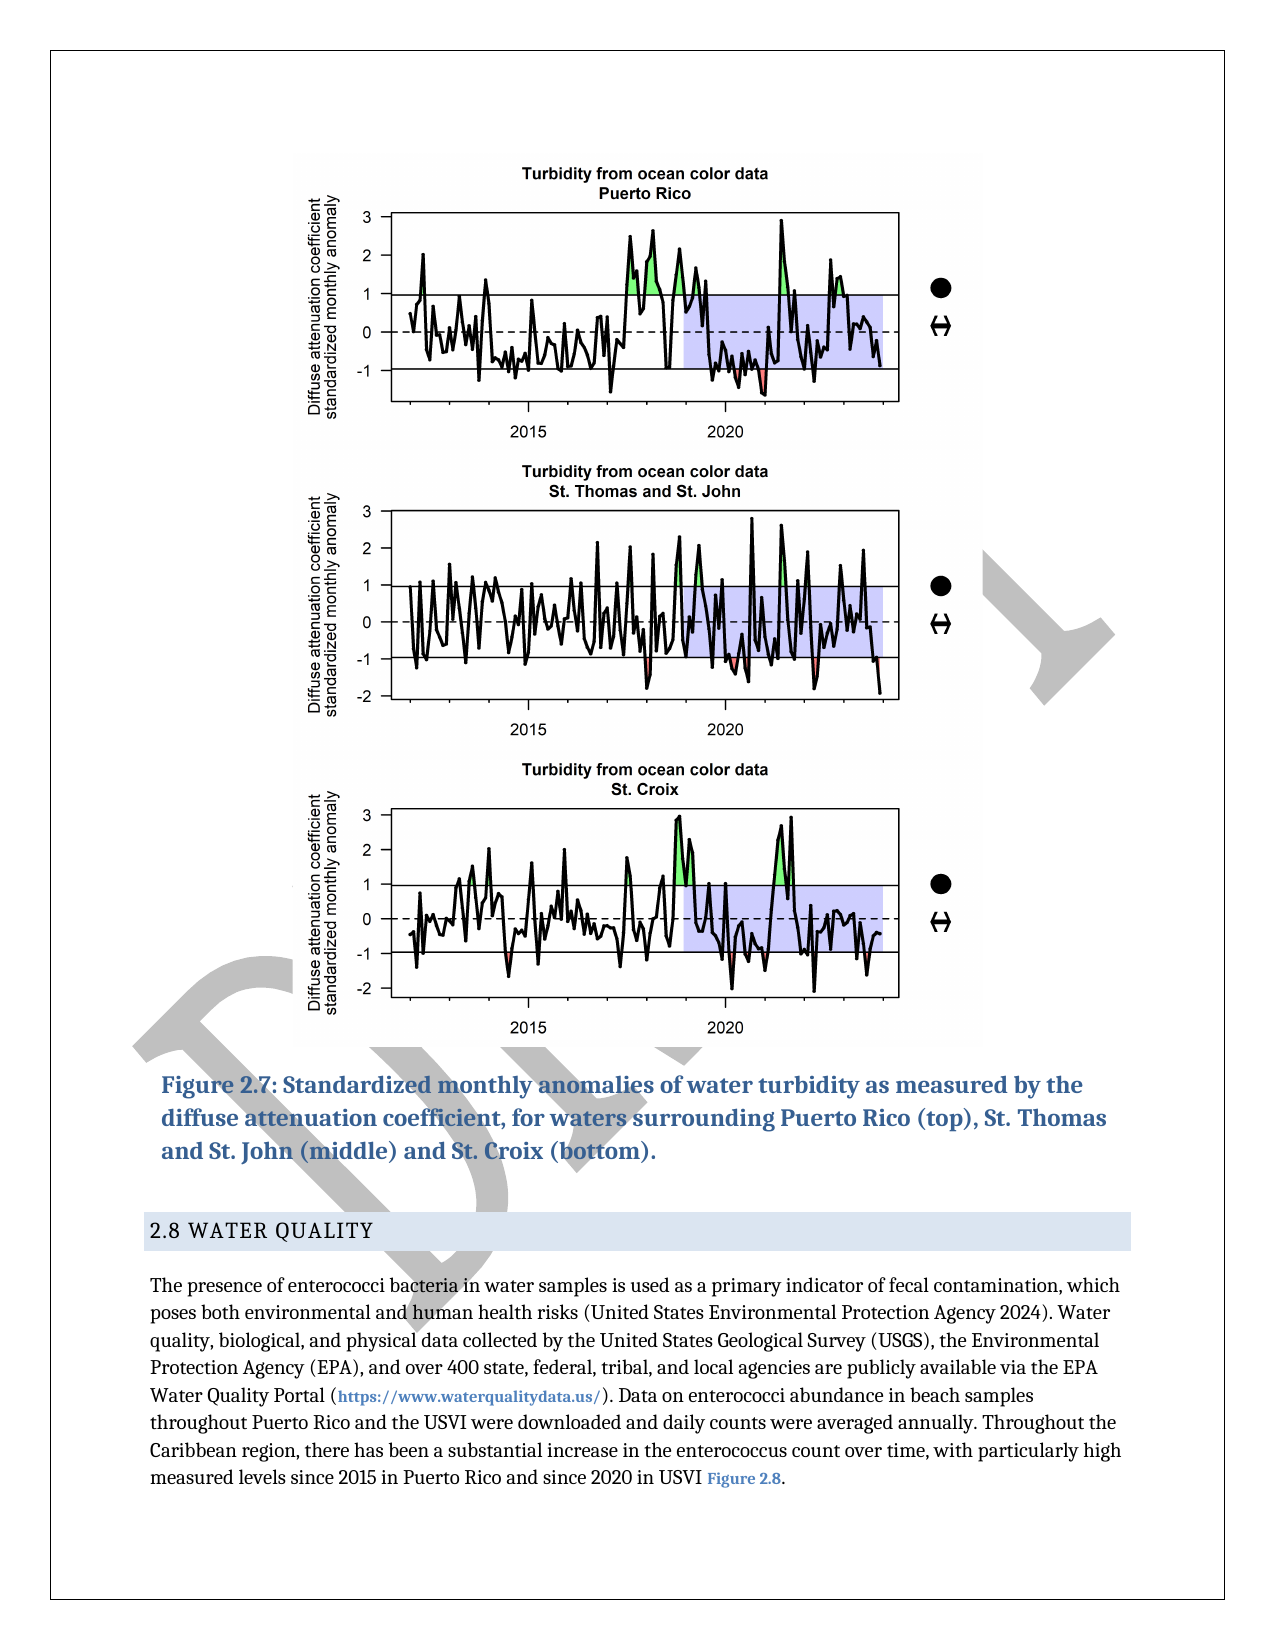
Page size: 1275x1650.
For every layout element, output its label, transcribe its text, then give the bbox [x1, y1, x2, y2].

subtitle 2.8 Water quality [150, 1218, 1125, 1244]
table_header Figure 2.7: Standardized monthly anomalies of water turbidity as measured by the diffuse attenuation coefficient, for waters surrounding Puerto Rico (top), St. Thomas and St. John (middle) and St. Croix (bottom). [150, 150, 1125, 1191]
picture [292, 153, 983, 1047]
text The presence of enterococci bacteria in water samples is used as a primary indicator of fecal contamination, which poses both environmental and human health risks (United States Environmental Protection Agency 2024). Water quality, biological, and physical data collected by the United States Geological Survey (USGS), the Environmental Protection Agency (EPA), and over 400 state, federal, tribal, and local agencies are publicly available via the EPA Water Quality Portal (https://www.waterqualitydata.us/). Data on enterococci abundance in beach samples throughout Puerto Rico and the USVI were downloaded and daily counts were averaged annually. Throughout the Caribbean region, there has been a substantial increase in the enterococcus count over time, with particularly high measured levels since 2015 in Puerto Rico and since 2020 in USVI Figure 2.8. [150, 1273, 1125, 1490]
